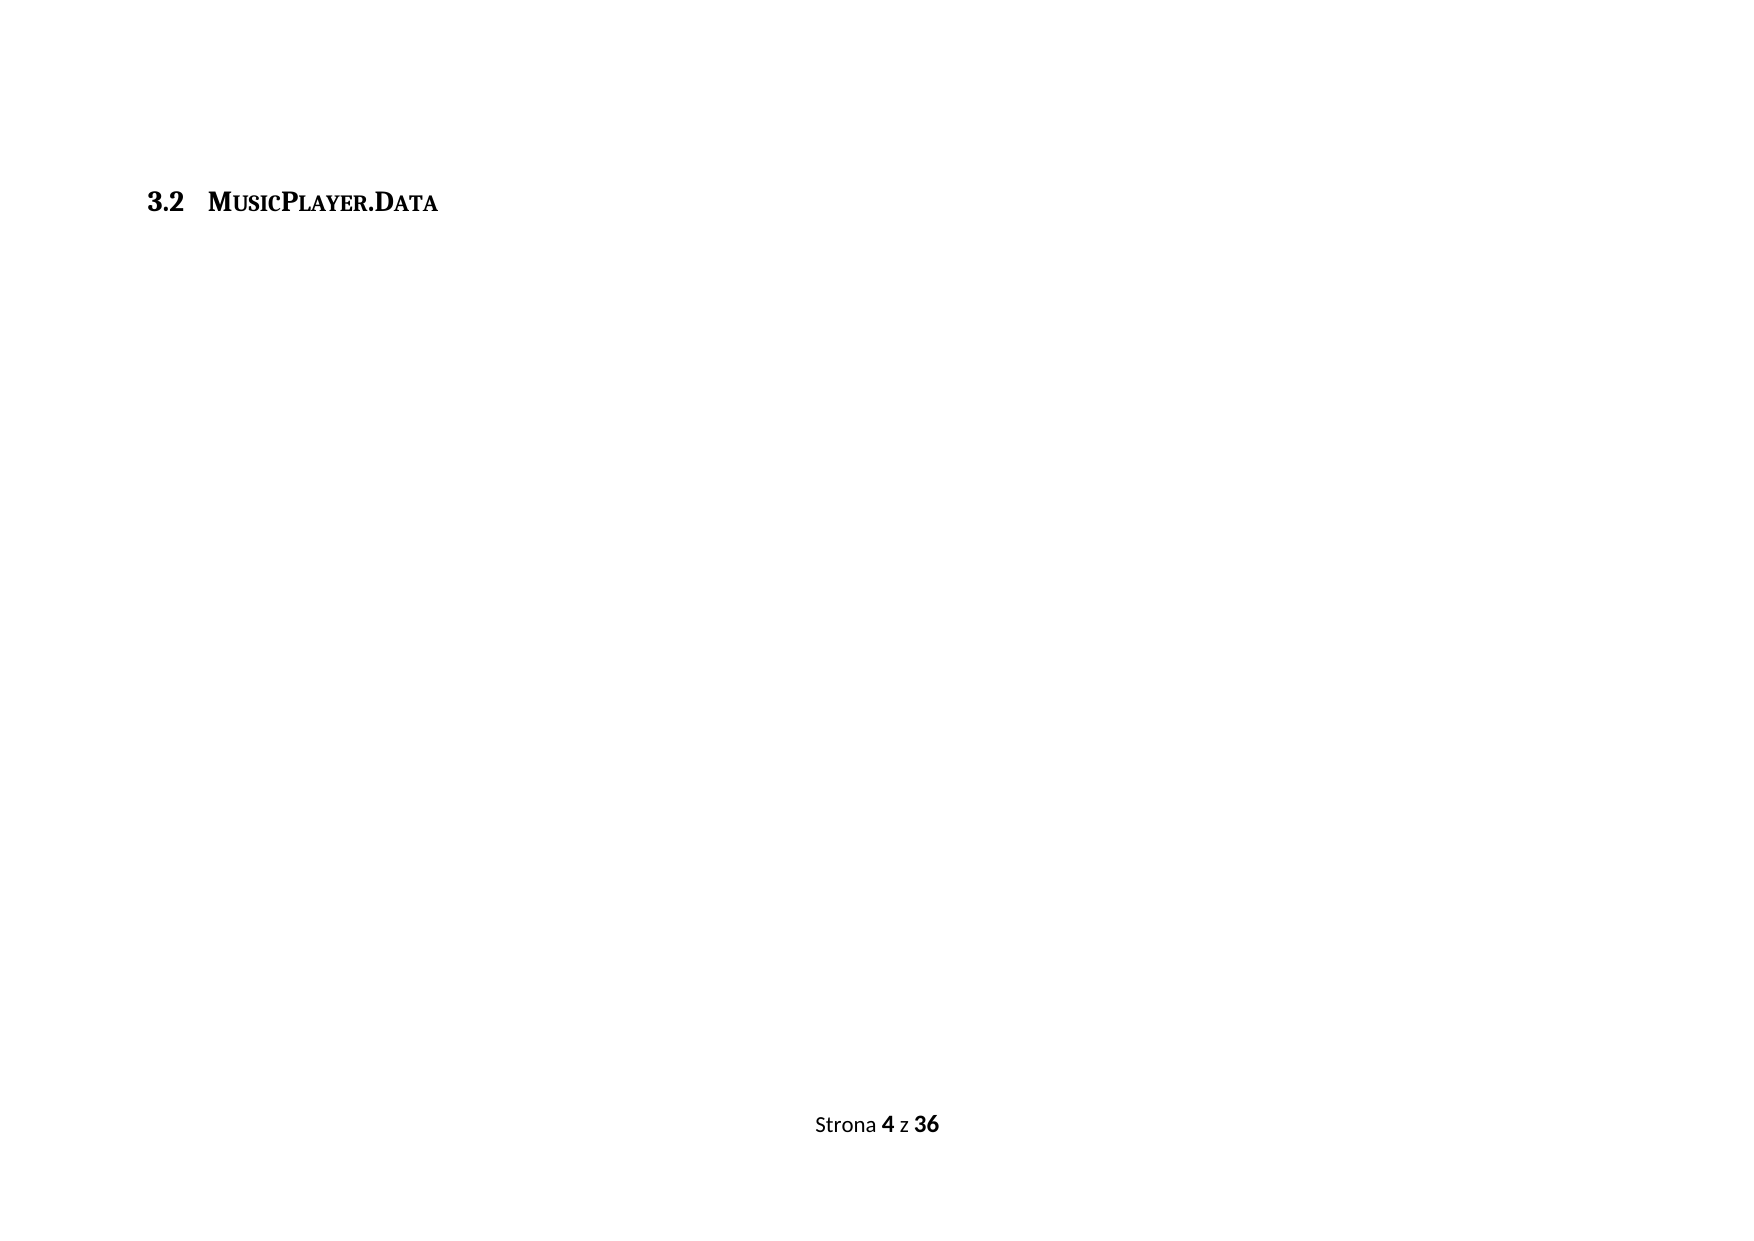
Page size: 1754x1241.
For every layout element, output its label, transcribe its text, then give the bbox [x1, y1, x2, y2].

subtitle MusicPlayer.Data [148, 185, 1606, 219]
